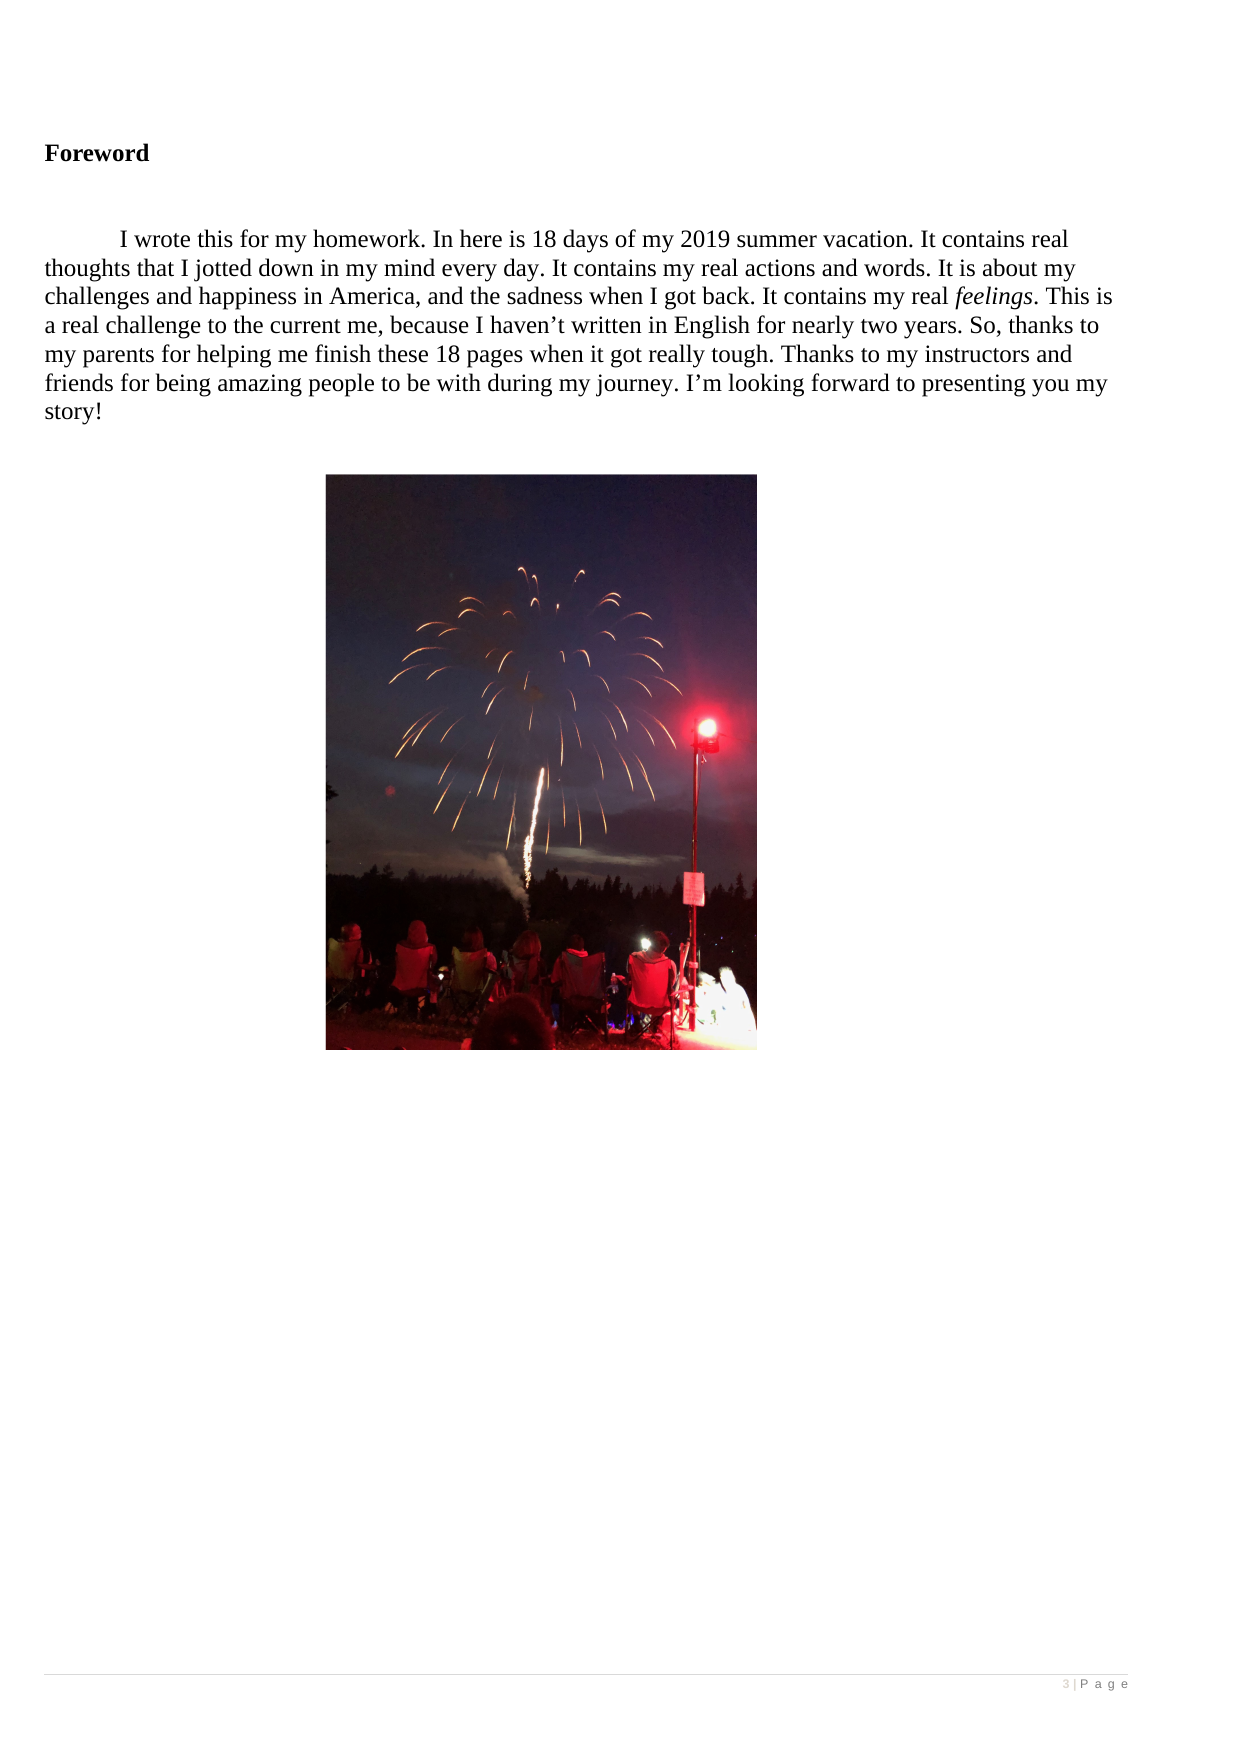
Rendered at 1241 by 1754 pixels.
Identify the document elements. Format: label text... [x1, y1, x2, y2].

picture [326, 475, 757, 1049]
subtitle Foreword [44, 128, 1128, 170]
text I wrote this for my homework. In here is 18 days of my 2019 summer vacation. It contains real thoughts that I jotted down in my mind every day. It contains my real actions and words. It is about my challenges and happiness in America, and the sadness when I got back. It contains my real feelings. This is a real challenge to the current me, because I haven’t written in English for nearly two years. So, thanks to my parents for helping me finish these 18 pages when it got really tough. Thanks to my instructors and friends for being amazing people to be with during my journey. I’m looking forward to presenting you my story! [44, 224, 1128, 425]
